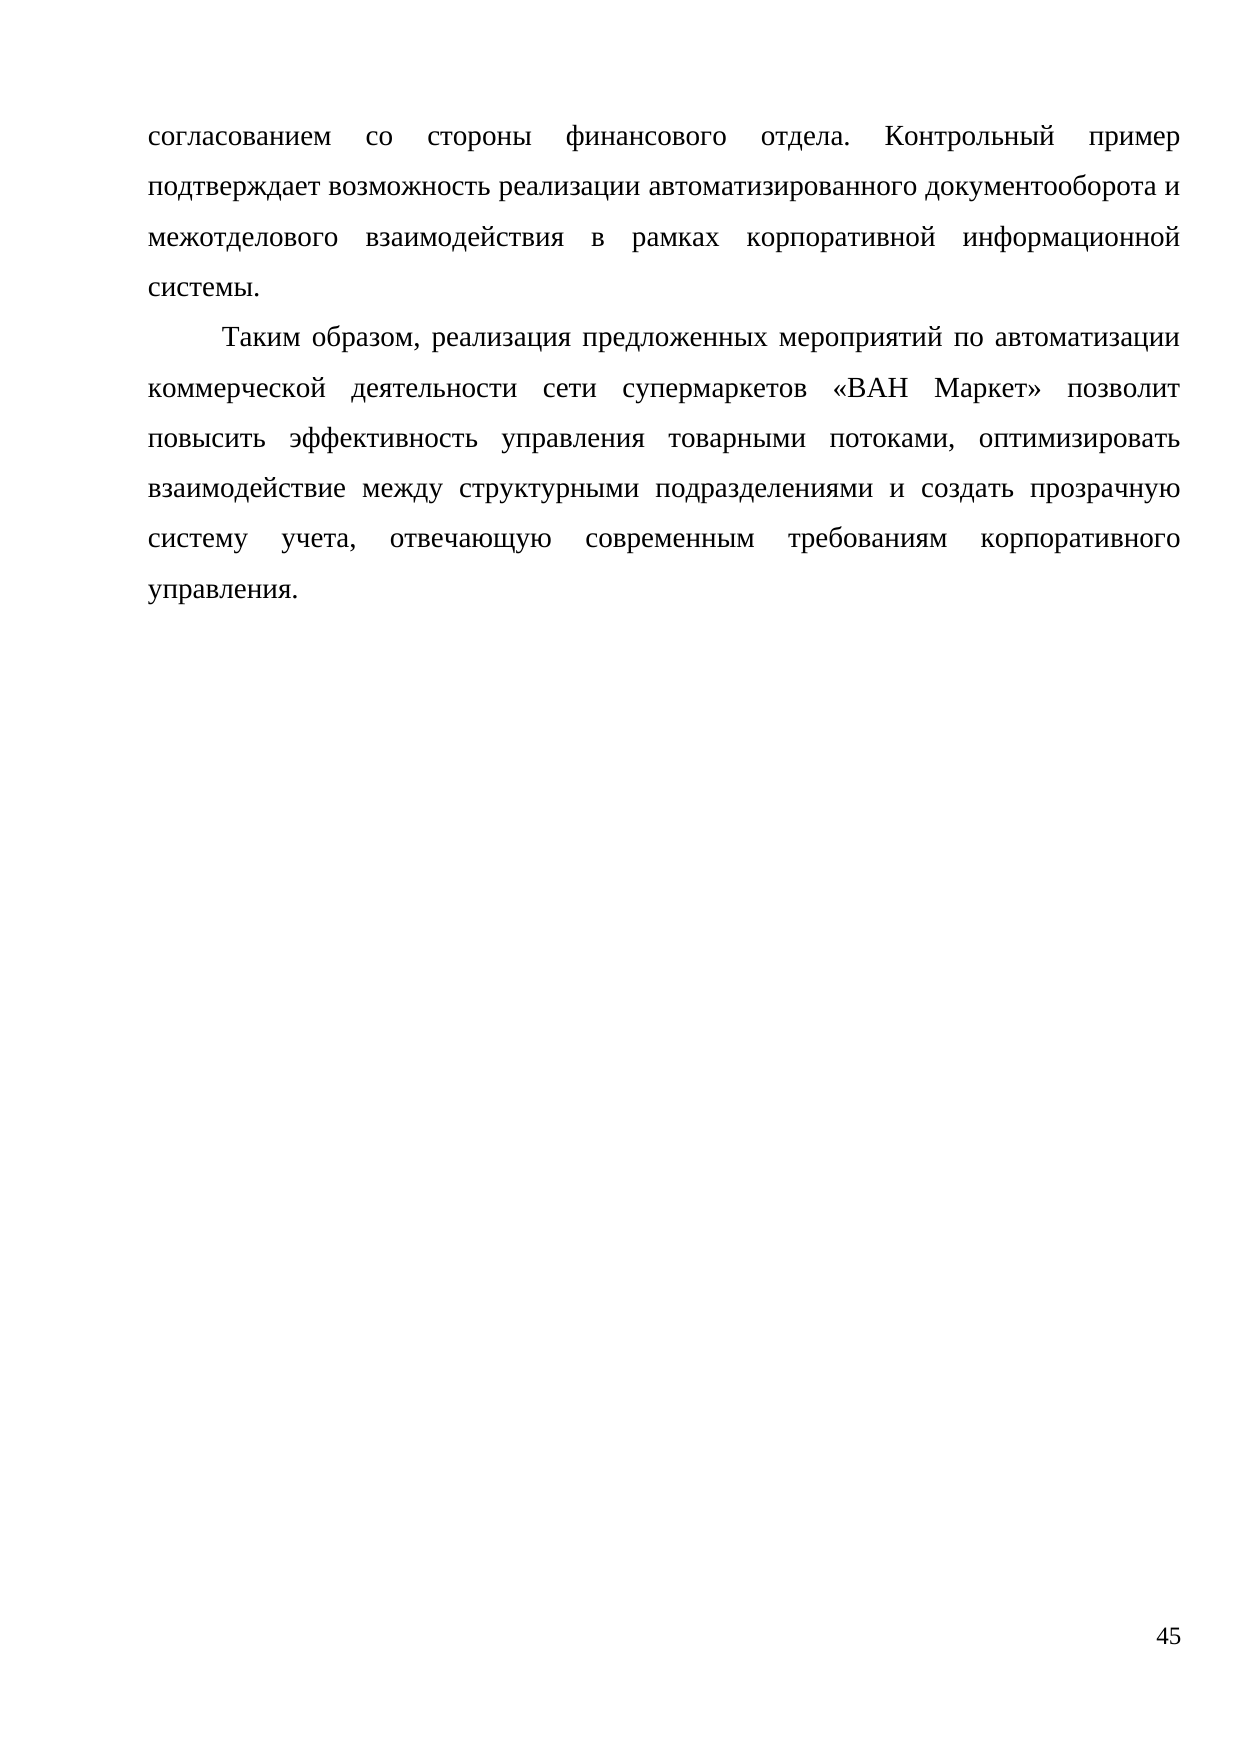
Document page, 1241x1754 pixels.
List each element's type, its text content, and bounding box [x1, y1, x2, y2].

text Таким образом, реализация предложенных мероприятий по автоматизации коммерческой деятельности сети супермаркетов «ВАН Маркет» позволит повысить эффективность управления товарными потоками, оптимизировать взаимодействие между структурными подразделениями и создать прозрачную систему учета, отвечающую современным требованиям корпоративного управления. [148, 319, 1181, 604]
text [148, 118, 1181, 303]
